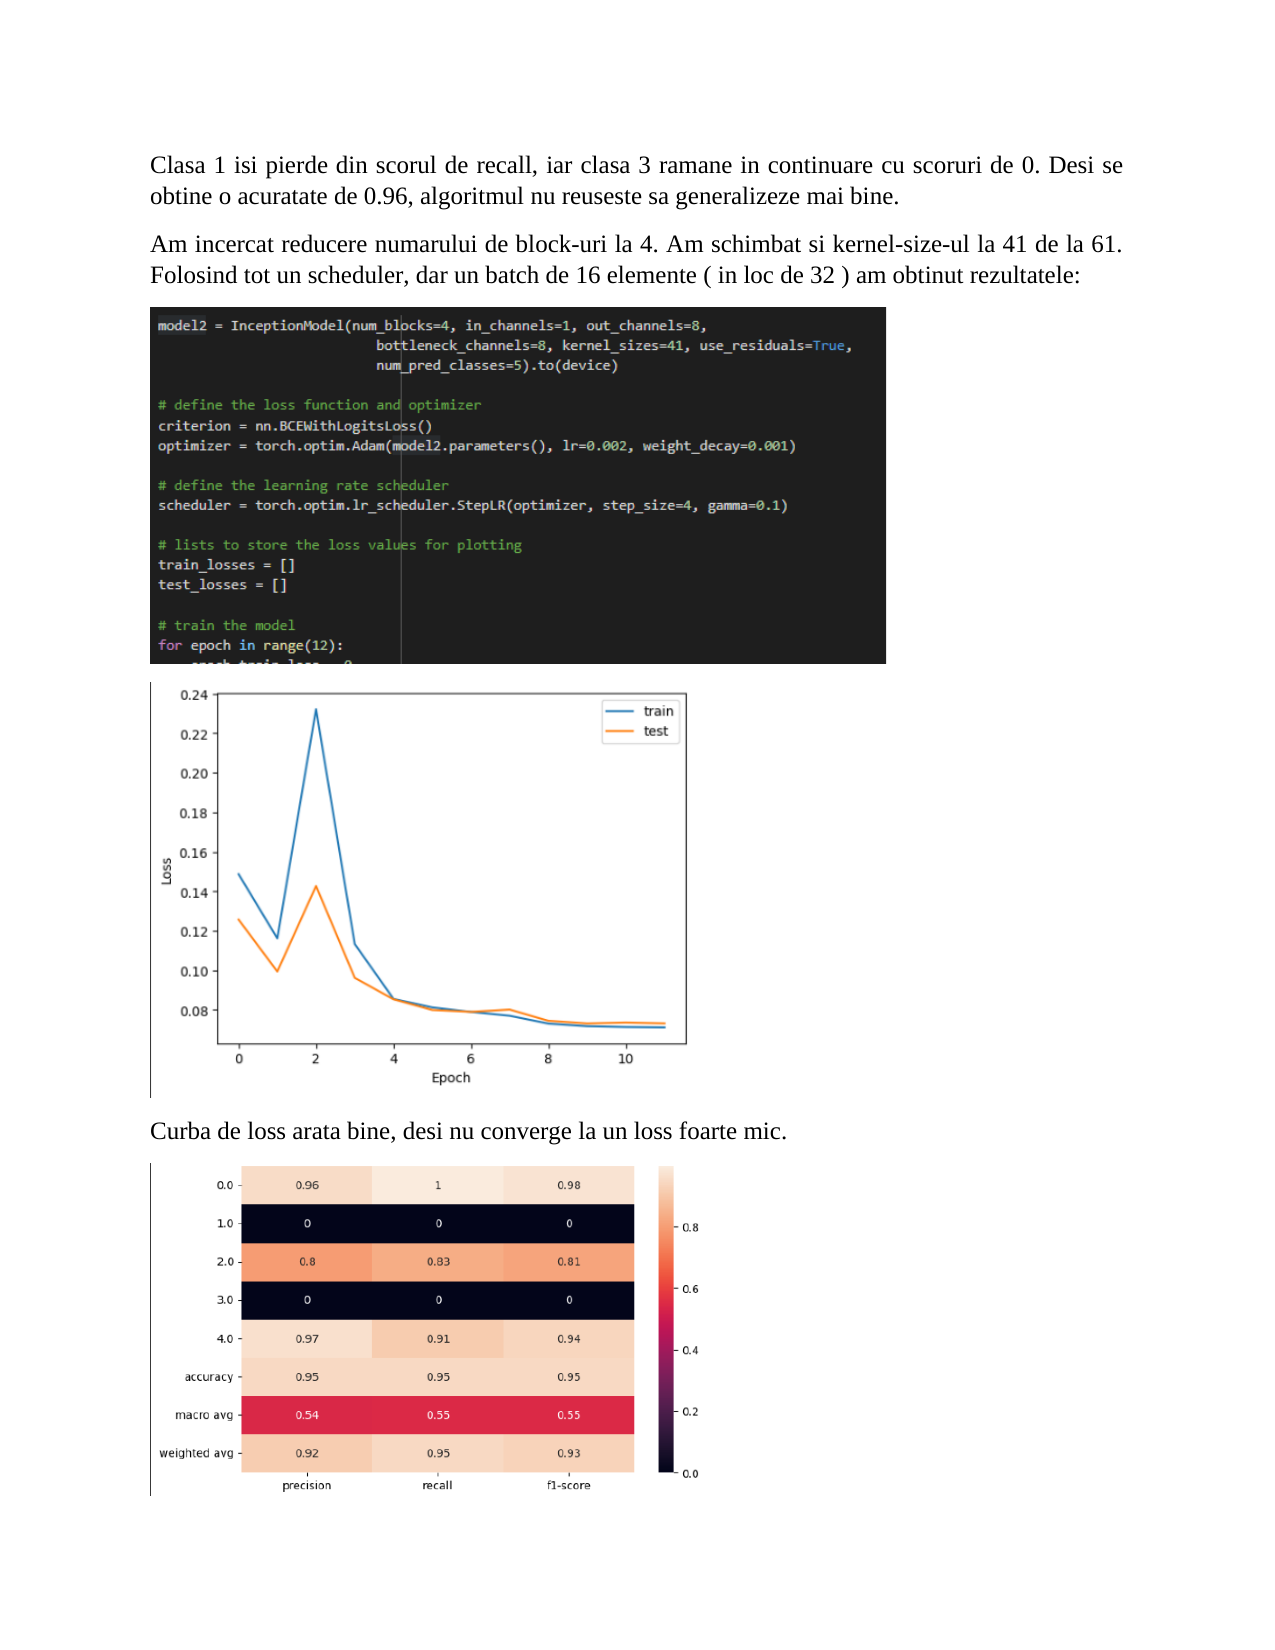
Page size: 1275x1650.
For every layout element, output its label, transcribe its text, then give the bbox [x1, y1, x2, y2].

text Curba de loss arata bine, desi nu converge la un loss foarte mic. [150, 1116, 1125, 1145]
picture [150, 1163, 703, 1496]
text Am incercat reducere numarului de block-uri la 4. Am schimbat si kernel-size-ul la 41 de la 61. Folosind tot un scheduler, dar un batch de 16 elemente ( in loc de 32 ) am obtinut rezultatele: [150, 229, 1125, 288]
picture [150, 307, 887, 664]
picture [150, 682, 691, 1098]
text Clasa 1 isi pierde din scorul de recall, iar clasa 3 ramane in continuare cu scoruri de 0. Desi se obtine o acuratate de 0.96, algoritmul nu reuseste sa generalizeze mai bine. [150, 150, 1125, 210]
